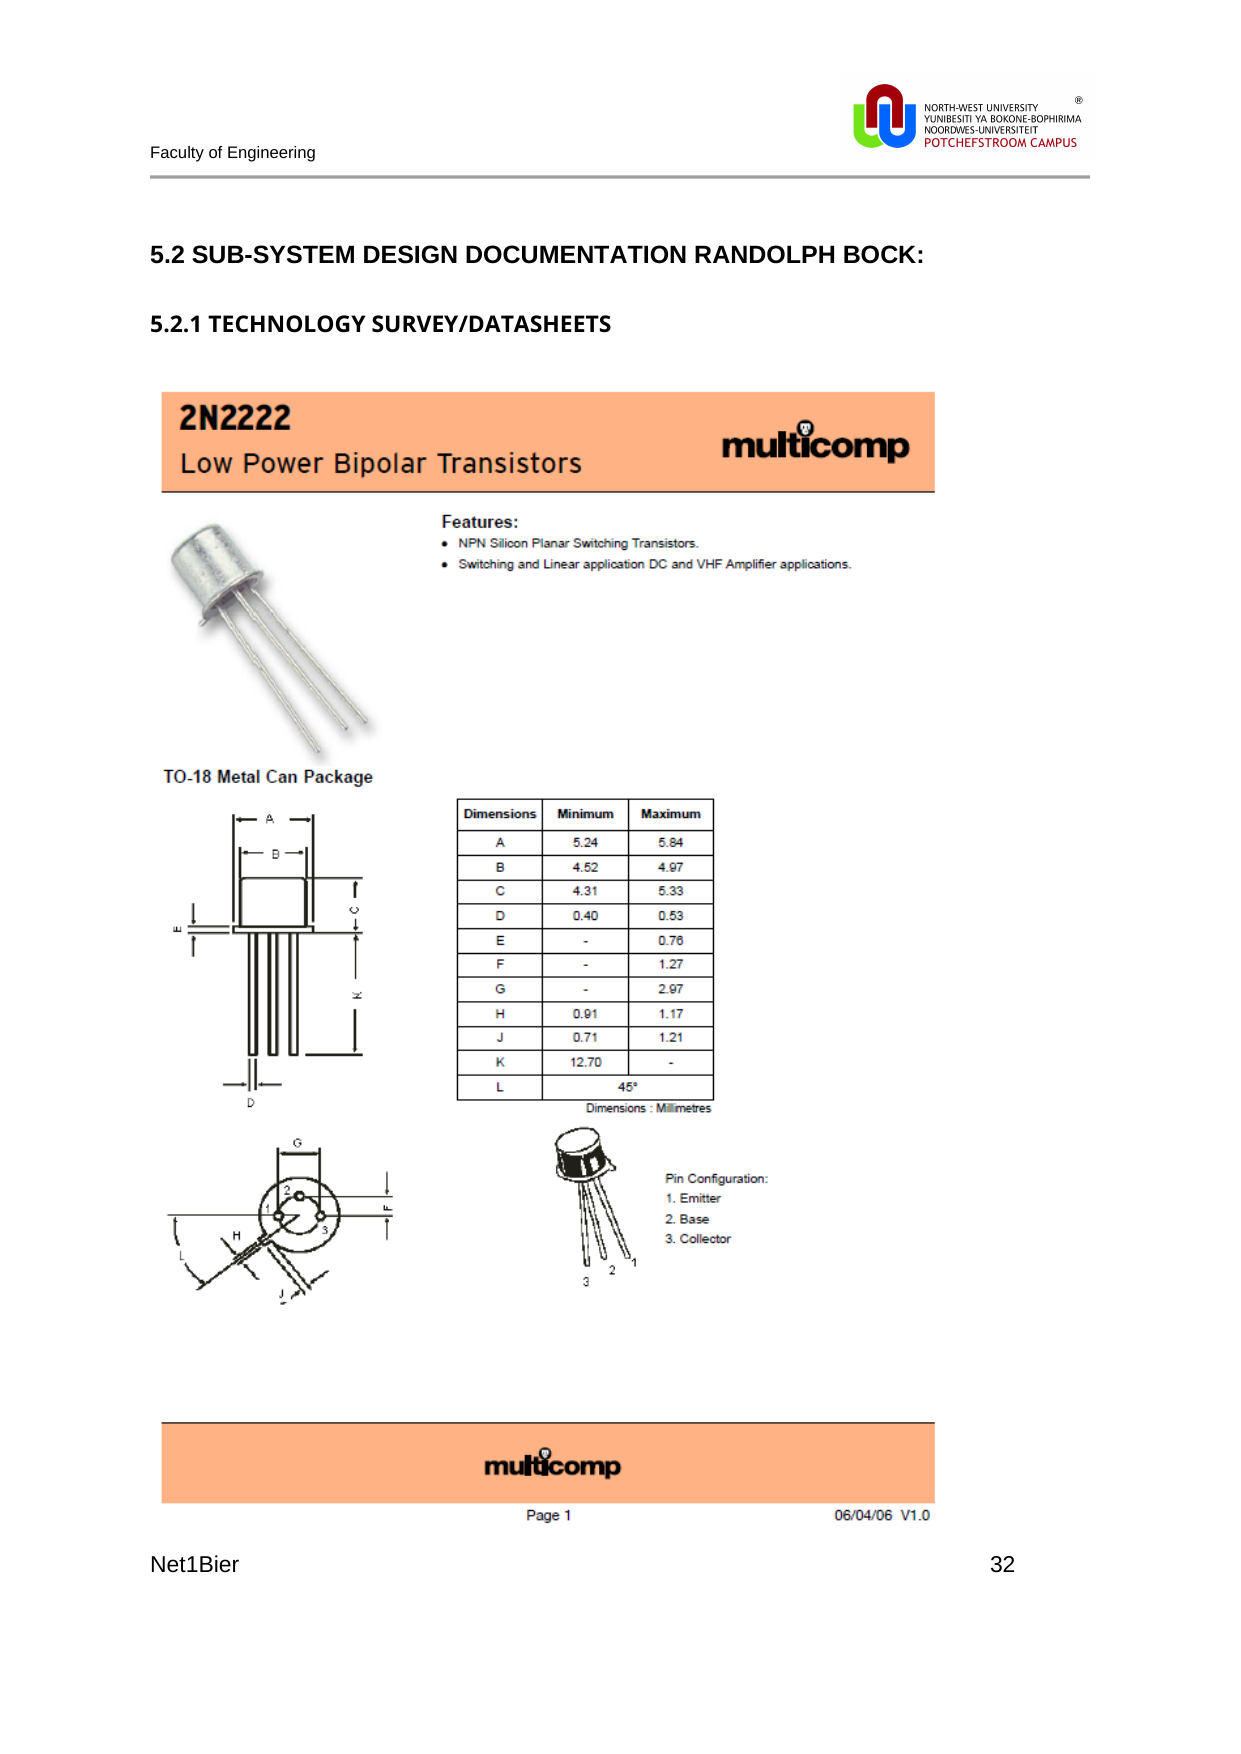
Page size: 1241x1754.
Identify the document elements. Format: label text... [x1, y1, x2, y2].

subtitle 5.2 Sub-system Design Documentation Randolph Bock: [150, 240, 1090, 269]
subtitle 5.2.1 Technology Survey/Datasheets [150, 308, 1090, 339]
picture [150, 380, 952, 1544]
picture [840, 73, 1095, 159]
